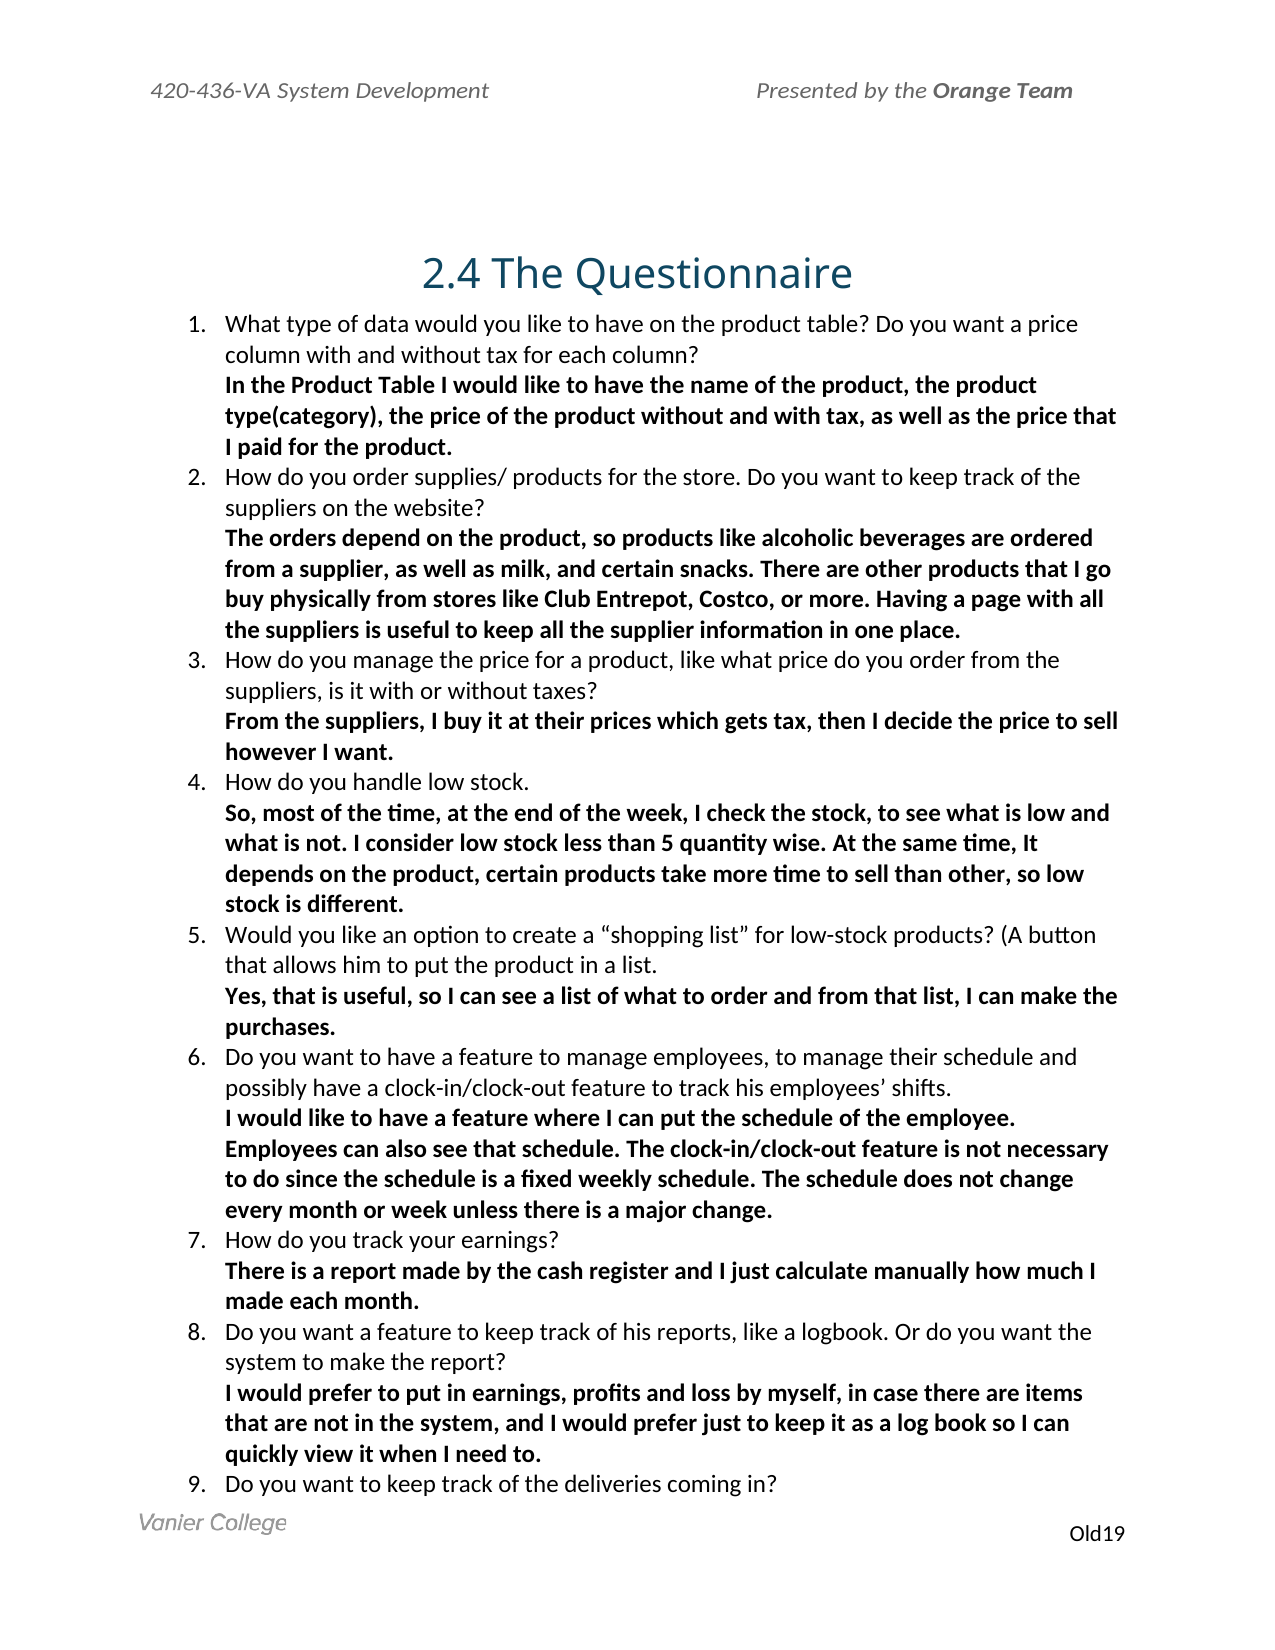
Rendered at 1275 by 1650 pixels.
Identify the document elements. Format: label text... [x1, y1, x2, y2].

list Would you like an option to create a “shopping list” for low-stock products? (A button that allows him to put the product in a list. [187, 919, 1125, 980]
list Yes, that is useful, so I can see a list of what to order and from that list, I can make the purchases. [225, 980, 1125, 1041]
list There is a report made by the cash register and I just calculate manually how much I made each month. [225, 1255, 1125, 1316]
list How do you order supplies/ products for the store. Do you want to keep track of the suppliers on the website? [187, 461, 1125, 522]
subtitle 2.4 The Questionnaire [150, 243, 1125, 300]
list From the suppliers, I buy it at their prices which gets tax, then I decide the price to sell however I want. [225, 705, 1125, 766]
list I would like to have a feature where I can put the schedule of the employee. Employees can also see that schedule. The clock-in/clock-out feature is not necessary to do since the schedule is a fixed weekly schedule. The schedule does not change every month or week unless there is a major change. [225, 1102, 1125, 1224]
list Do you want to keep track of the deliveries coming in? [187, 1468, 1125, 1499]
list Do you want to have a feature to manage employees, to manage their schedule and possibly have a clock-in/clock-out feature to track his employees’ shifts. [187, 1041, 1125, 1102]
list Do you want a feature to keep track of his reports, like a logbook. Or do you want the system to make the report? [187, 1316, 1125, 1377]
list How do you track your earnings? [187, 1224, 1125, 1255]
list How do you handle low stock. [187, 766, 1125, 797]
list In the Product Table I would like to have the name of the product, the product type(category), the price of the product without and with tax, as well as the price that I paid for the product. [225, 370, 1125, 461]
list How do you manage the price for a product, like what price do you order from the suppliers, is it with or without taxes? [187, 644, 1125, 705]
list So, most of the time, at the end of the week, I check the stock, to see what is low and what is not. I consider low stock less than 5 quantity wise. At the same time, It depends on the product, certain products take more time to sell than other, so low stock is different. [225, 797, 1125, 919]
picture [139, 1513, 287, 1535]
list The orders depend on the product, so products like alcoholic beverages are ordered from a supplier, as well as milk, and certain snacks. There are other products that I go buy physically from stores like Club Entrepot, Costco, or more. Having a page with all the suppliers is useful to keep all the supplier information in one place. [225, 522, 1125, 644]
list What type of data would you like to have on the product table? Do you want a price column with and without tax for each column? [187, 309, 1125, 370]
list I would prefer to put in earnings, profits and loss by myself, in case there are items that are not in the system, and I would prefer just to keep it as a log book so I can quickly view it when I need to. [225, 1377, 1125, 1468]
